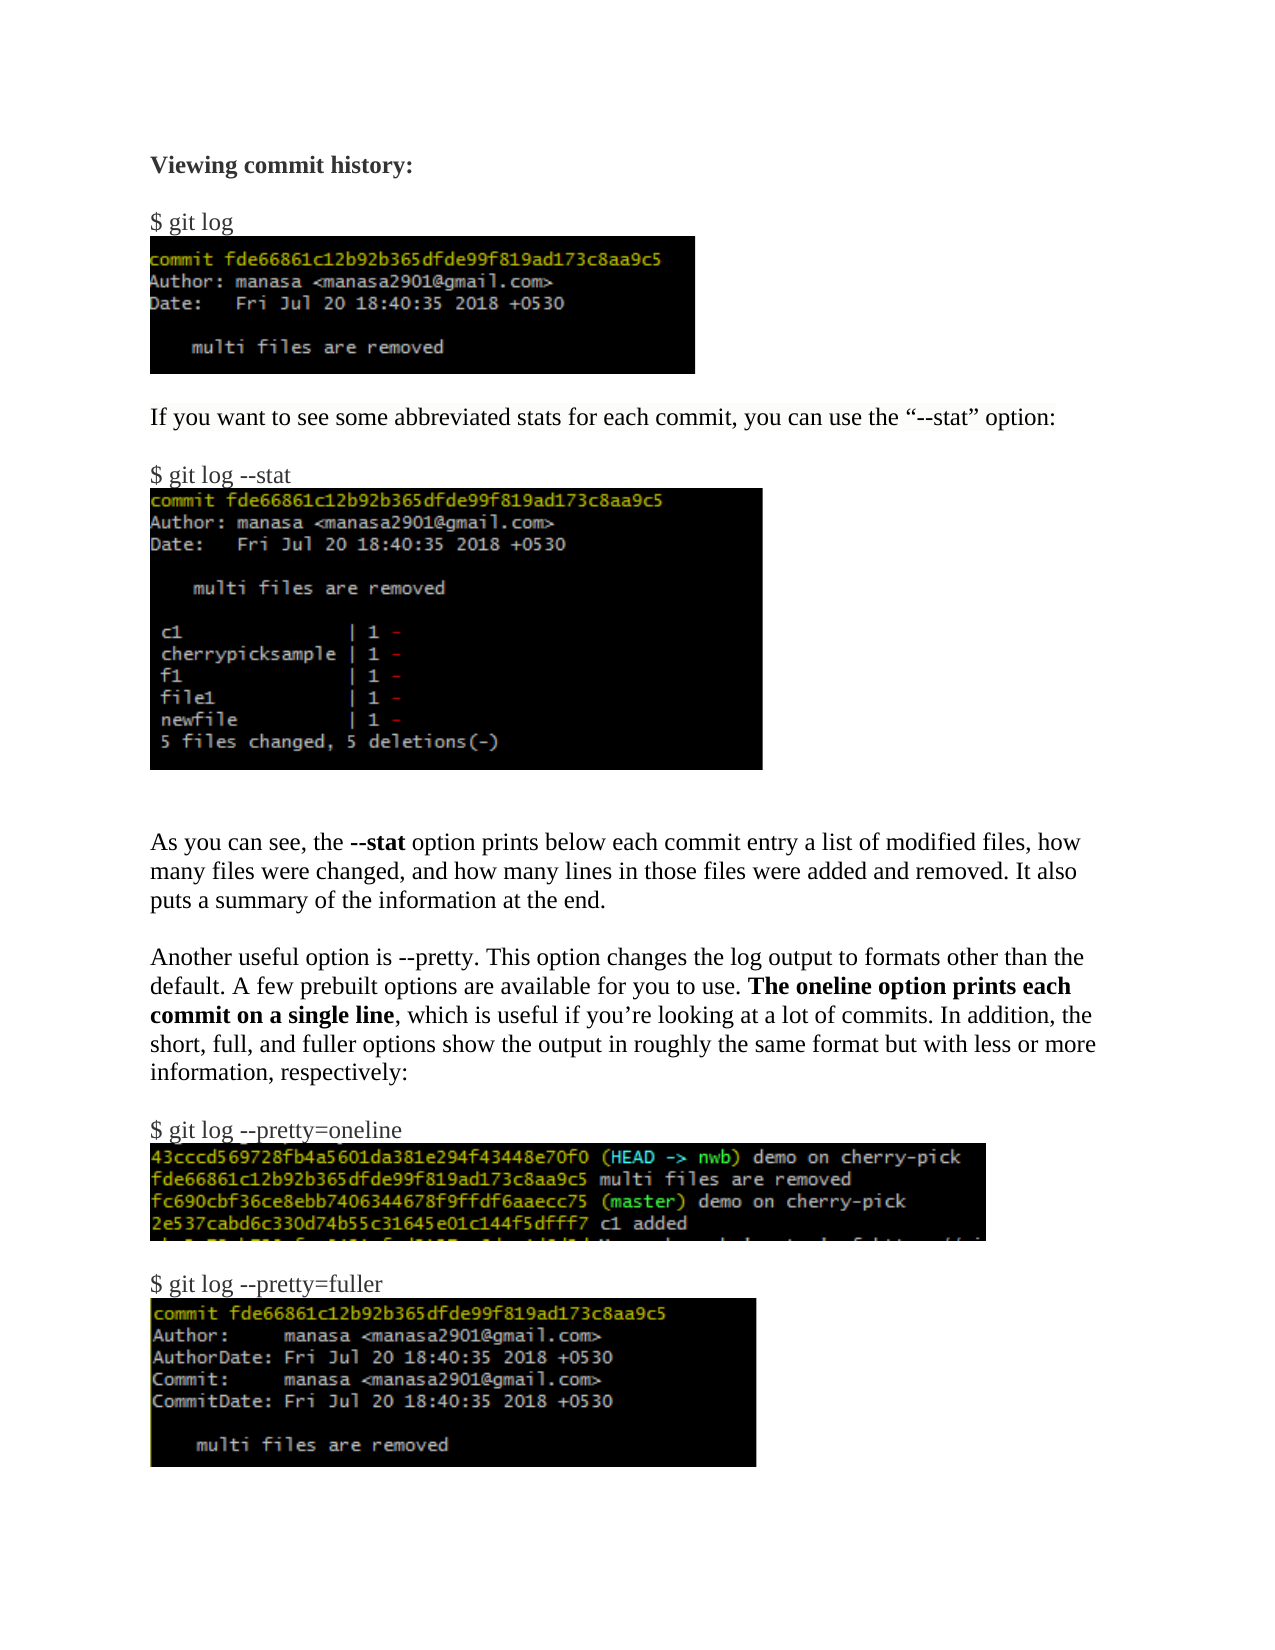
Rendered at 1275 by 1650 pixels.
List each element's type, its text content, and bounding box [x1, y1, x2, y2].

picture [150, 1143, 986, 1241]
text Viewing commit history: [150, 150, 1125, 179]
text $ git log --pretty=fuller [150, 1269, 1125, 1298]
text As you can see, the --stat option prints below each commit entry a list of modified files, how many files were changed, and how many lines in those files were added and removed. It also puts a summary of the information at the end. [150, 827, 1125, 914]
text $ git log --pretty=oneline [150, 1115, 1125, 1144]
picture [150, 488, 763, 770]
picture [150, 236, 696, 374]
text $ git log [150, 207, 1125, 236]
text Another useful option is --pretty. This option changes the log output to formats other than the default. A few prebuilt options are available for you to use. The oneline option prints each commit on a single line, which is useful if you’re looking at a lot of commits. In addition, the short, full, and fuller options show the output in roughly the same format but with less or more information, respectively: [150, 942, 1125, 1086]
text $ git log --stat [150, 460, 1125, 489]
picture [150, 1298, 757, 1467]
text If you want to see some abbreviated stats for each commit, you can use the “--stat” option: [150, 402, 1125, 431]
